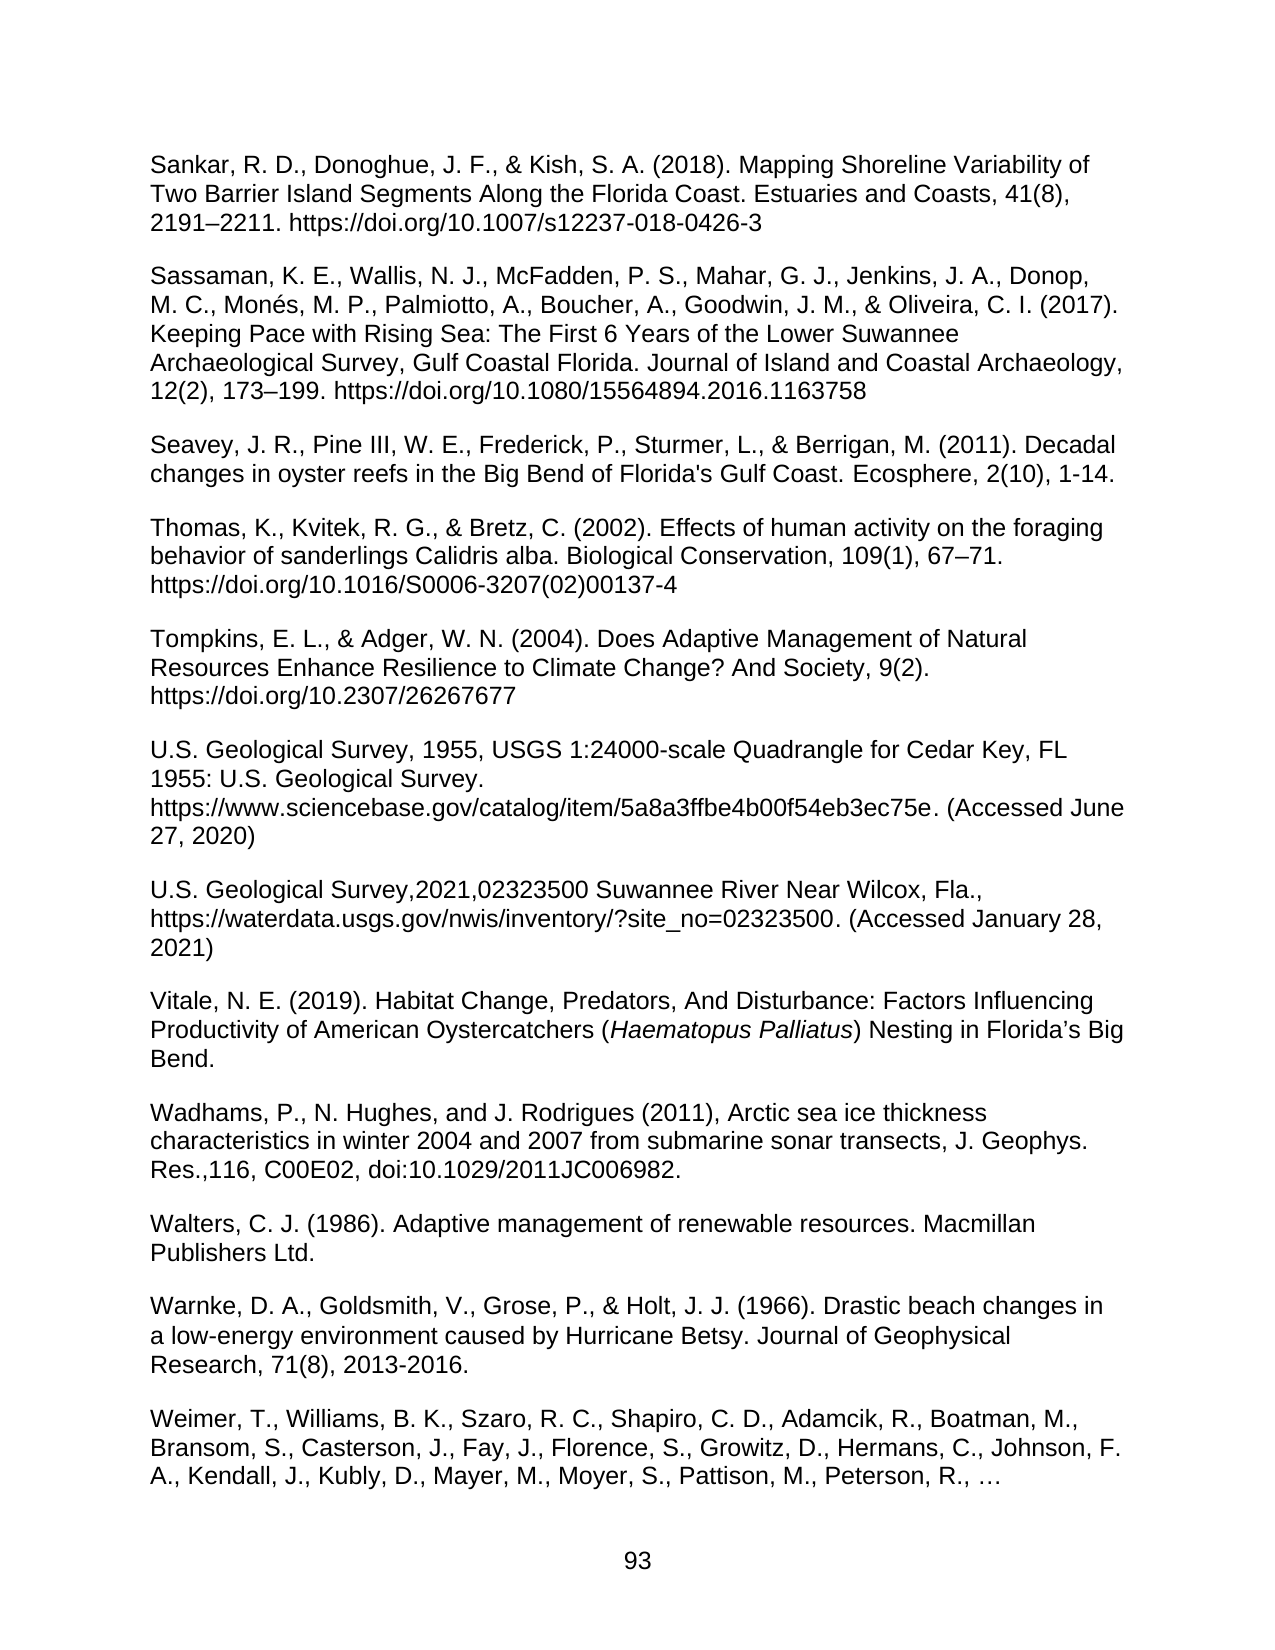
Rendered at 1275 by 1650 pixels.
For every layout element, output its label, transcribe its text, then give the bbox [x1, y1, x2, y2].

text Walters, C. J. (1986). Adaptive management of renewable resources. Macmillan Publishers Ltd. [150, 1209, 1125, 1266]
text U.S. Geological Survey, 1955, USGS 1:24000-scale Quadrangle for Cedar Key, FL 1955: U.S. Geological Survey. https://www.sciencebase.gov/catalog/item/5a8a3ffbe4b00f54eb3ec75e. (Accessed June 27, 2020) [150, 735, 1125, 850]
text U.S. Geological Survey,2021,02323500 Suwannee River Near Wilcox, Fla., https://waterdata.usgs.gov/nwis/inventory/?site_no=02323500. (Accessed January 28, 2021) [150, 875, 1125, 961]
text Vitale, N. E. (2019). Habitat Change, Predators, And Disturbance: Factors Influencing Productivity of American Oystercatchers (Haematopus Palliatus) Nesting in Florida’s Big Bend. [150, 986, 1125, 1072]
text Tompkins, E. L., & Adger, W. N. (2004). Does Adaptive Management of Natural Resources Enhance Resilience to Climate Change? And Society, 9(2). https://doi.org/10.2307/26267677 [150, 624, 1125, 710]
text Seavey, J. R., Pine III, W. E., Frederick, P., Sturmer, L., & Berrigan, M. (2011). Decadal changes in oyster reefs in the Big Bend of Florida's Gulf Coast. Ecosphere, 2(10), 1-14. [150, 430, 1125, 487]
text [150, 1404, 1125, 1490]
text Sankar, R. D., Donoghue, J. F., & Kish, S. A. (2018). Mapping Shoreline Variability of Two Barrier Island Segments Along the Florida Coast. Estuaries and Coasts, 41(8), 2191–2211. https://doi.org/10.1007/s12237-018-0426-3 [150, 150, 1125, 236]
text Sassaman, K. E., Wallis, N. J., McFadden, P. S., Mahar, G. J., Jenkins, J. A., Donop, M. C., Monés, M. P., Palmiotto, A., Boucher, A., Goodwin, J. M., & Oliveira, C. I. (2017). Keeping Pace with Rising Sea: The First 6 Years of the Lower Suwannee Archaeological Survey, Gulf Coastal Florida. Journal of Island and Coastal Archaeology, 12(2), 173–199. https://doi.org/10.1080/15564894.2016.1163758 [150, 261, 1125, 405]
text Warnke, D. A., Goldsmith, V., Grose, P., & Holt, J. J. (1966). Drastic beach changes in a low‐energy environment caused by Hurricane Betsy. Journal of Geophysical Research, 71(8), 2013-2016. [150, 1291, 1125, 1379]
text Thomas, K., Kvitek, R. G., & Bretz, C. (2002). Effects of human activity on the foraging behavior of sanderlings Calidris alba. Biological Conservation, 109(1), 67–71. https://doi.org/10.1016/S0006-3207(02)00137-4 [150, 512, 1125, 599]
text Wadhams, P., N. Hughes, and J. Rodrigues (2011), Arctic sea ice thickness characteristics in winter 2004 and 2007 from submarine sonar transects, J. Geophys. Res.,116, C00E02, doi:10.1029/2011JC006982. [150, 1097, 1125, 1184]
